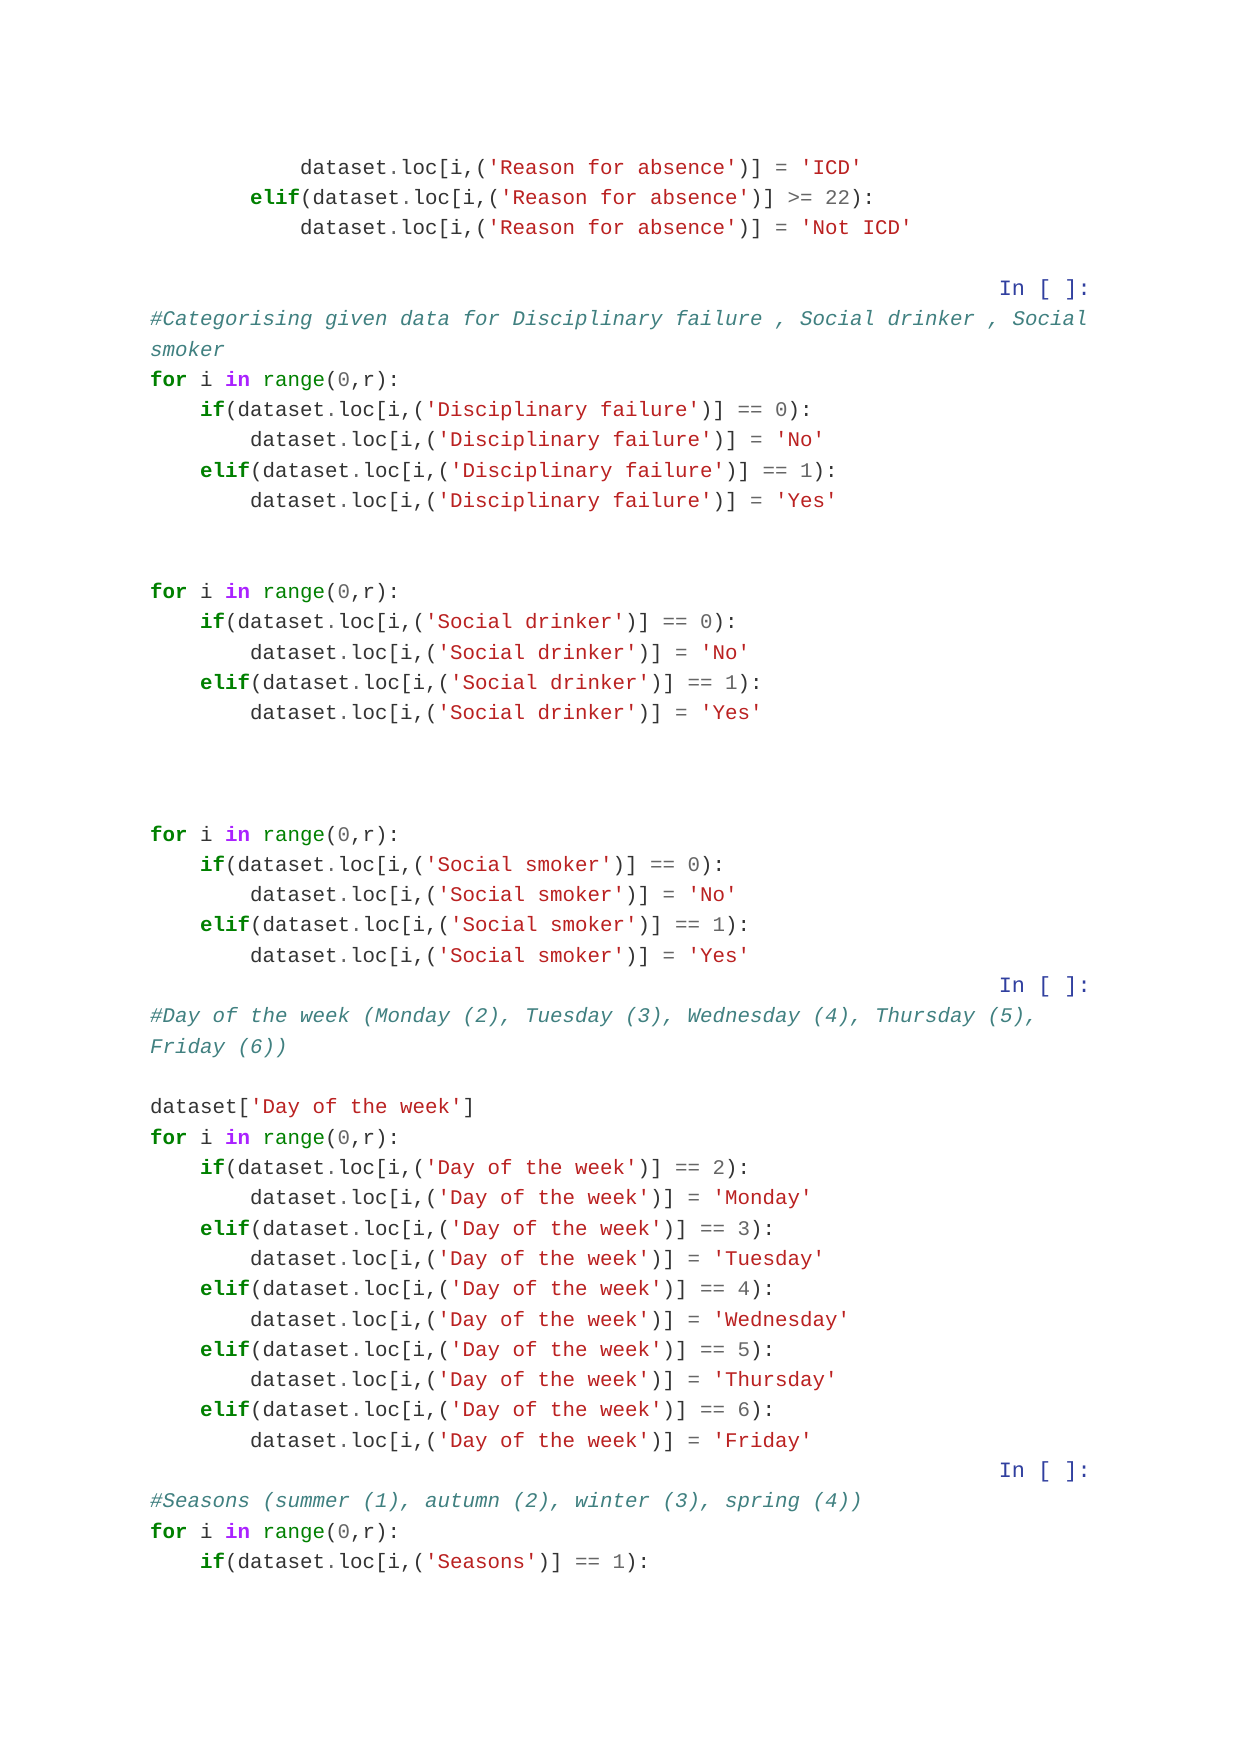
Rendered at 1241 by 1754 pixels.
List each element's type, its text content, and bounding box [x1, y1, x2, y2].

text for i in range(0,r): [150, 1514, 1090, 1544]
text dataset.loc[i,('Social drinker')] = 'Yes' [150, 696, 1090, 726]
text dataset.loc[i,('Disciplinary failure')] = 'Yes' [150, 483, 1090, 514]
text dataset['Day of the week'] [150, 1090, 1090, 1120]
text dataset.loc[i,('Day of the week')] = 'Tuesday' [150, 1241, 1090, 1272]
text #Categorising given data for Disciplinary failure , Social drinker , Social smoker [150, 302, 1090, 362]
text if(dataset.loc[i,('Seasons')] == 1): [150, 1544, 1090, 1575]
text dataset.loc[i,('Day of the week')] = 'Friday' [150, 1423, 1090, 1453]
text In [ ]: [150, 1453, 1090, 1484]
text elif(dataset.loc[i,('Day of the week')] == 4): [150, 1272, 1090, 1302]
text #Day of the week (Monday (2), Tuesday (3), Wednesday (4), Thursday (5), Friday (6)) [150, 999, 1090, 1059]
text for i in range(0,r): [150, 574, 1090, 605]
text dataset.loc[i,('Day of the week')] = 'Wednesday' [150, 1302, 1090, 1332]
text elif(dataset.loc[i,('Day of the week')] == 3): [150, 1211, 1090, 1241]
text for i in range(0,r): [150, 1120, 1090, 1150]
text dataset.loc[i,('Social smoker')] = 'Yes' [150, 938, 1090, 968]
text dataset.loc[i,('Social smoker')] = 'No' [150, 877, 1090, 908]
text if(dataset.loc[i,('Disciplinary failure')] == 0): [150, 392, 1090, 423]
text #Seasons (summer (1), autumn (2), winter (3), spring (4)) [150, 1484, 1090, 1514]
text elif(dataset.loc[i,('Disciplinary failure')] == 1): [150, 453, 1090, 483]
text if(dataset.loc[i,('Day of the week')] == 2): [150, 1150, 1090, 1181]
text elif(dataset.loc[i,('Day of the week')] == 5): [150, 1332, 1090, 1362]
text for i in range(0,r): [150, 362, 1090, 392]
text elif(dataset.loc[i,('Social drinker')] == 1): [150, 665, 1090, 696]
text dataset.loc[i,('Day of the week')] = 'Thursday' [150, 1362, 1090, 1393]
text dataset.loc[i,('Day of the week')] = 'Monday' [150, 1181, 1090, 1211]
text if(dataset.loc[i,('Social smoker')] == 0): [150, 847, 1090, 877]
text dataset.loc[i,('Reason for absence')] = 'Not ICD' [150, 211, 1090, 241]
text dataset.loc[i,('Social drinker')] = 'No' [150, 635, 1090, 665]
text elif(dataset.loc[i,('Social smoker')] == 1): [150, 908, 1090, 938]
text if(dataset.loc[i,('Social drinker')] == 0): [150, 605, 1090, 635]
text In [ ]: [150, 968, 1090, 999]
text for i in range(0,r): [150, 817, 1090, 847]
text In [ ]: [150, 271, 1090, 302]
text dataset.loc[i,('Reason for absence')] = 'ICD' [150, 150, 1090, 180]
text elif(dataset.loc[i,('Day of the week')] == 6): [150, 1393, 1090, 1423]
text elif(dataset.loc[i,('Reason for absence')] >= 22): [150, 180, 1090, 211]
text dataset.loc[i,('Disciplinary failure')] = 'No' [150, 423, 1090, 453]
